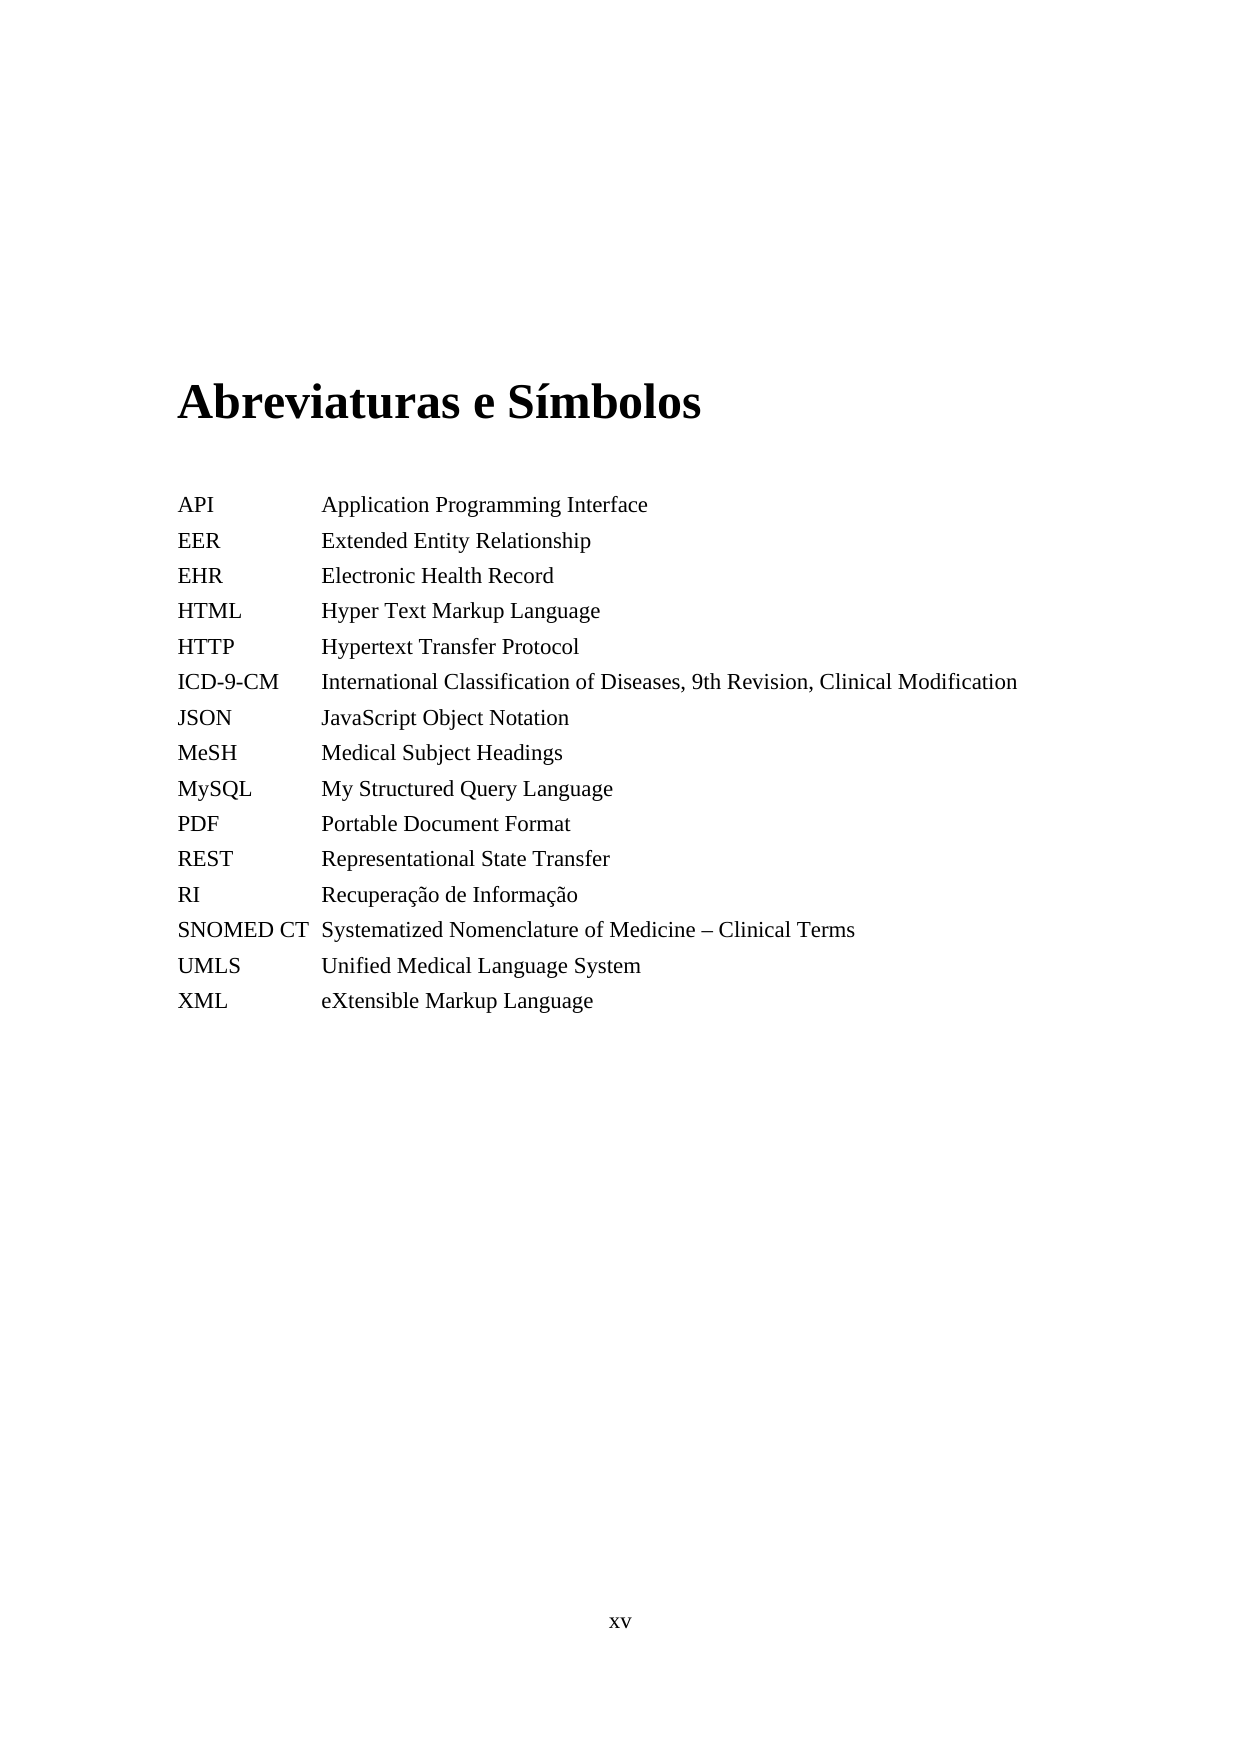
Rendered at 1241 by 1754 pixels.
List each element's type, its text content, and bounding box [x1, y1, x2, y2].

table_cell RI [177, 874, 309, 909]
table_cell JavaScript Object Notation [310, 697, 1063, 732]
table_cell MeSH [177, 732, 309, 768]
table_cell eXtensible Markup Language [310, 980, 1063, 1016]
table_cell XML [177, 980, 309, 1016]
table_cell Portable Document Format [310, 803, 1063, 838]
table_cell My Structured Query Language [310, 768, 1063, 803]
table_cell Medical Subject Headings [310, 732, 1063, 768]
table_header API [177, 484, 309, 520]
table_cell MySQL [177, 768, 309, 803]
table_cell Unified Medical Language System [310, 945, 1063, 980]
table_cell EHR [177, 555, 309, 591]
table_cell Hypertext Transfer Protocol [310, 626, 1063, 661]
table_cell Systematized Nomenclature of Medicine – Clinical Terms [310, 909, 1063, 945]
table_cell JSON [177, 697, 309, 732]
table_cell Extended Entity Relationship [310, 520, 1063, 555]
table_cell Hyper Text Markup Language [310, 591, 1063, 626]
table_cell ICD-9-CM [177, 661, 309, 697]
table_cell International Classification of Diseases, 9th Revision, Clinical Modification [310, 661, 1063, 697]
table_cell UMLS [177, 945, 309, 980]
table_cell SNOMED CT [177, 909, 309, 945]
table_cell Electronic Health Record [310, 555, 1063, 591]
table_cell Recuperação de Informação [310, 874, 1063, 909]
table_cell EER [177, 520, 309, 555]
table_cell HTML [177, 591, 309, 626]
table_cell Representational State Transfer [310, 839, 1063, 874]
text Abreviaturas e Símbolos [177, 390, 1063, 425]
table_cell REST [177, 839, 309, 874]
table_header Application Programming Interface [310, 484, 1063, 520]
table_cell HTTP [177, 626, 309, 661]
table_cell PDF [177, 803, 309, 838]
